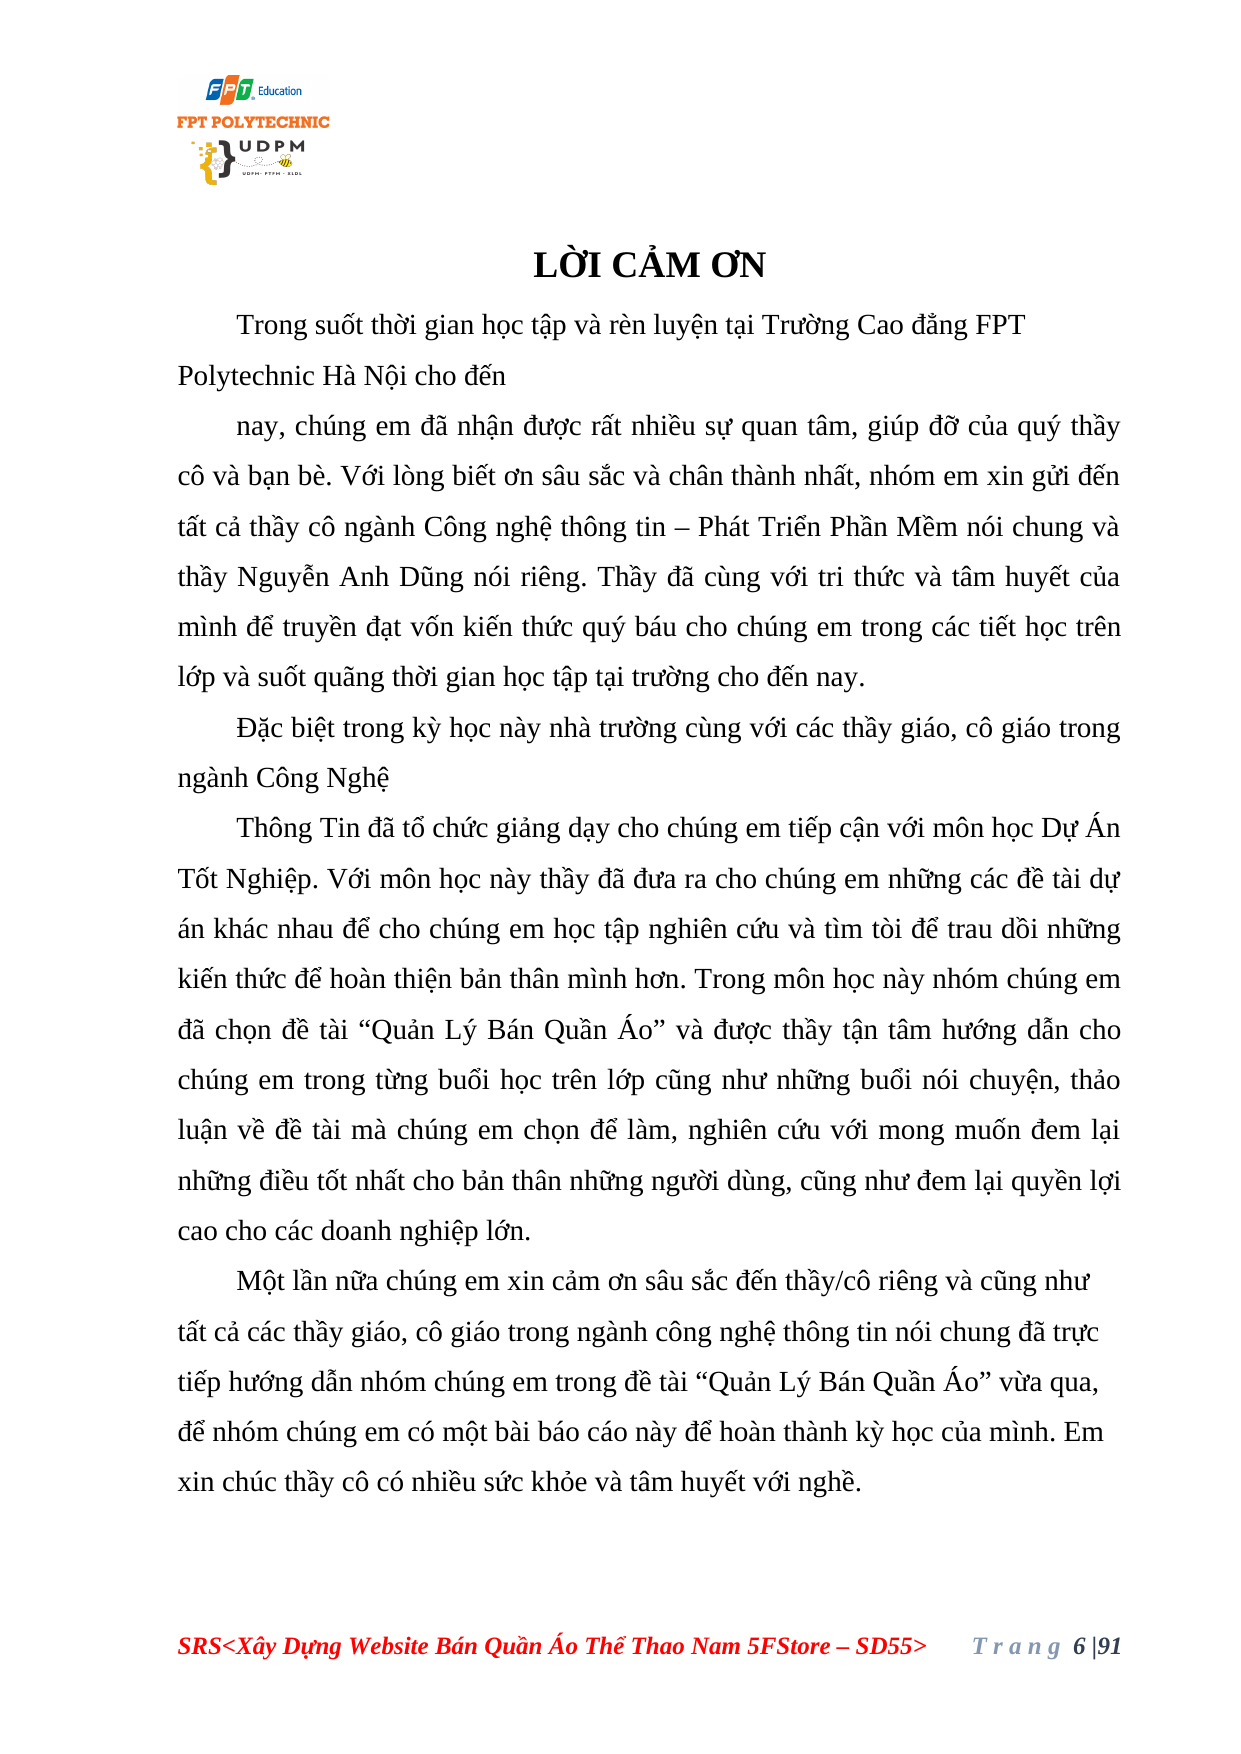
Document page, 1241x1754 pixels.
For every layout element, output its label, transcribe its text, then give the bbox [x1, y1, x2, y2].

picture [177, 75, 330, 128]
text Thông Tin đã tổ chức giảng dạy cho chúng em tiếp cận với môn học Dự Án Tốt Nghiệp. Với môn học này thầy đã đưa ra cho chúng em những các đề tài dự án khác nhau để cho chúng em học tập nghiên cứu và tìm tòi để trau dồi những kiến thức để hoàn thiện bản thân mình hơn. Trong môn học này nhóm chúng em đã chọn đề tài “Quản Lý Bán Quần Áo” và được thầy tận tâm hướng dẫn cho chúng em trong từng buổi học trên lớp cũng như những buổi nói chuyện, thảo luận về đề tài mà chúng em chọn để làm, nghiên cứu với mong muốn đem lại những điều tốt nhất cho bản thân những người dùng, cũng như đem lại quyền lợi cao cho các doanh nghiệp lớn. [177, 811, 1122, 1247]
text nay, chúng em đã nhận được rất nhiều sự quan tâm, giúp đỡ của quý thầy cô và bạn bè. Với lòng biết ơn sâu sắc và chân thành nhất, nhóm em xin gửi đến tất cả thầy cô ngành Công nghệ thông tin – Phát Triển Phần Mềm nói chung và thầy Nguyễn Anh Dũng nói riêng. Thầy đã cùng với tri thức và tâm huyết của mình để truyền đạt vốn kiến thức quý báu cho chúng em trong các tiết học trên lớp và suốt quãng thời gian học tập tại trường cho đến nay. [177, 408, 1122, 693]
text Đặc biệt trong kỳ học này nhà trường cùng với các thầy giáo, cô giáo trong ngành Công Nghệ [177, 710, 1122, 794]
picture [177, 129, 335, 196]
text Trong suốt thời gian học tập và rèn luyện tại Trường Cao đẳng FPT Polytechnic Hà Nội cho đến [177, 307, 1122, 391]
text LỜI CẢM ƠN [177, 243, 1122, 286]
text Một lần nữa chúng em xin cảm ơn sâu sắc đến thầy/cô riêng và cũng như tất cả các thầy giáo, cô giáo trong ngành công nghệ thông tin nói chung đã trực tiếp hướng dẫn nhóm chúng em trong đề tài “Quản Lý Bán Quần Áo” vừa qua, để nhóm chúng em có một bài báo cáo này để hoàn thành kỳ học của mình. Em xin chúc thầy cô có nhiều sức khỏe và tâm huyết với nghề. [177, 1263, 1122, 1498]
